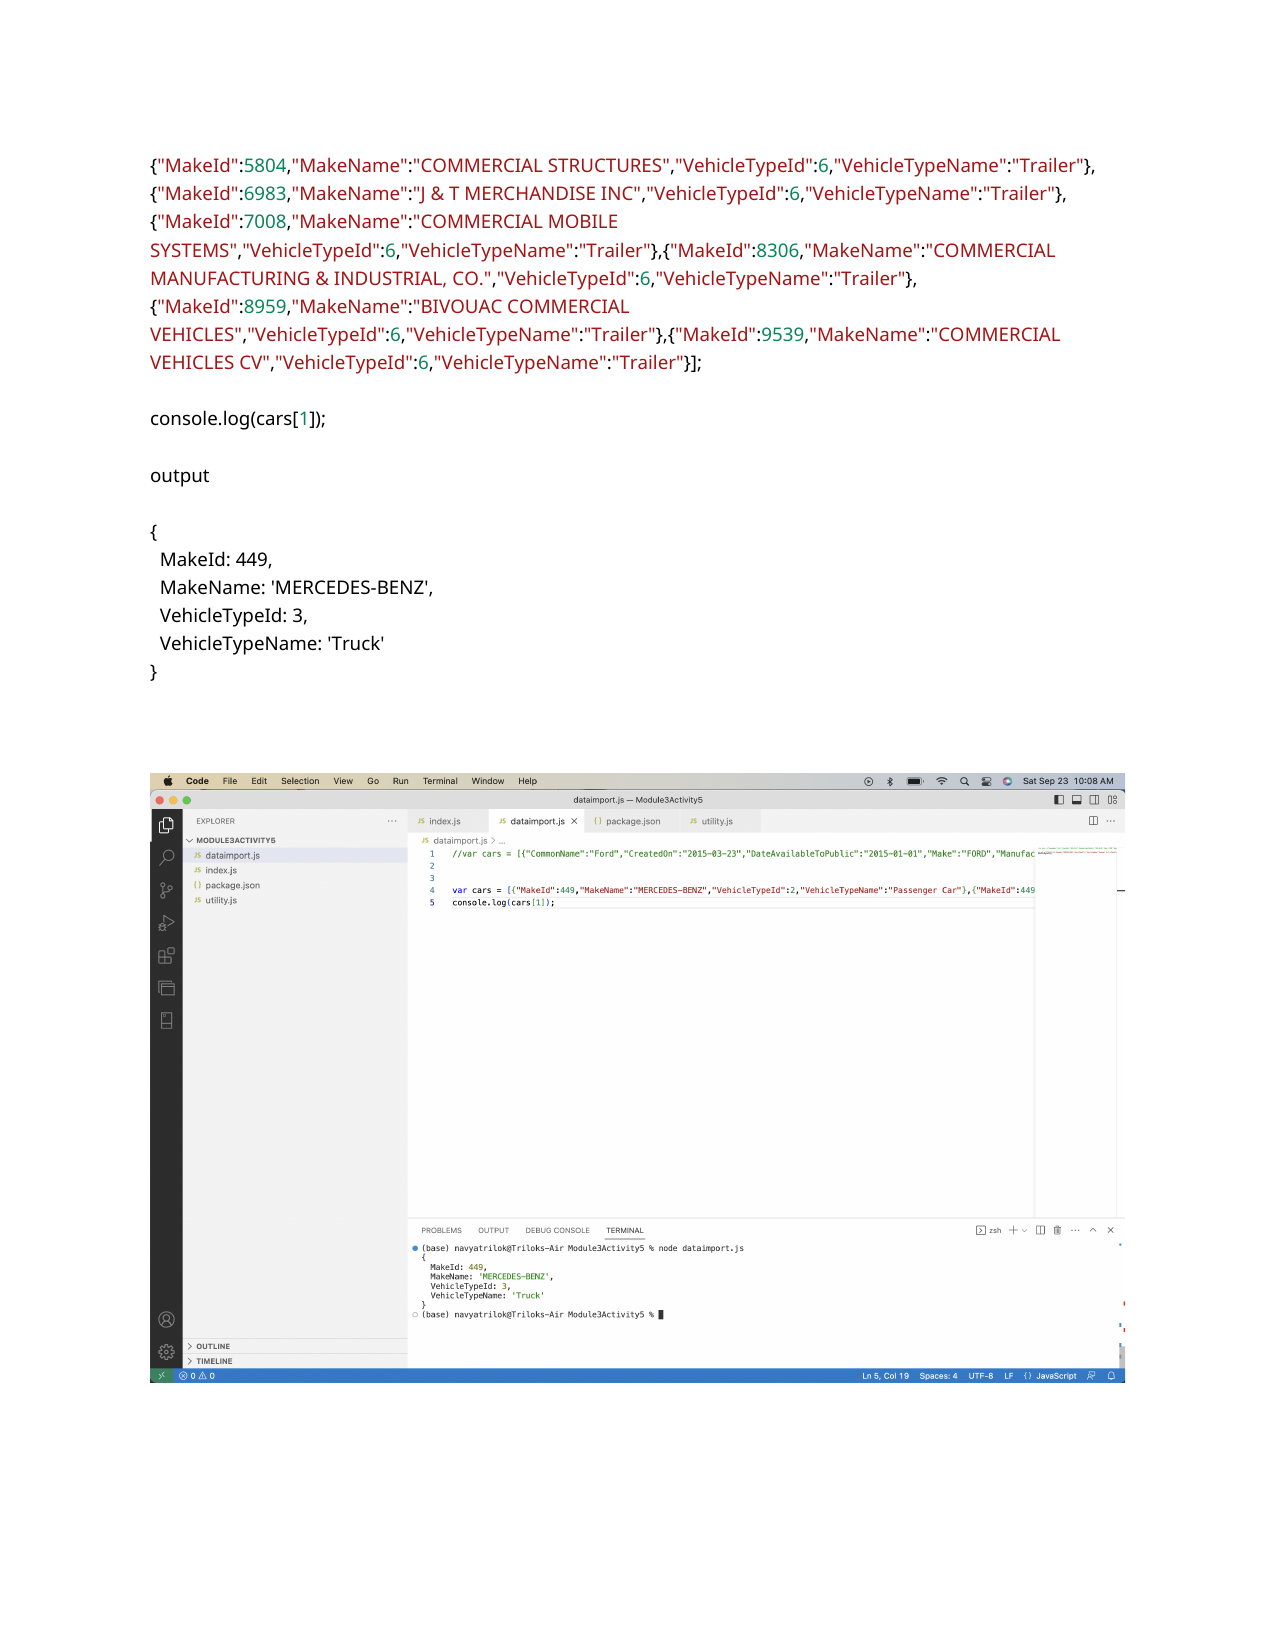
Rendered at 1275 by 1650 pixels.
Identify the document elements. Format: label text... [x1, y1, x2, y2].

text VehicleTypeName: 'Truck' [150, 628, 1125, 656]
text console.log(cars[1]); [150, 403, 1125, 431]
text { [150, 516, 1125, 544]
text output [150, 459, 1125, 487]
text MakeName: 'MERCEDES-BENZ', [150, 572, 1125, 600]
text MakeId: 449, [150, 544, 1125, 572]
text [150, 150, 1125, 375]
text } [150, 656, 1125, 684]
picture [150, 773, 1125, 1383]
text VehicleTypeId: 3, [150, 600, 1125, 628]
